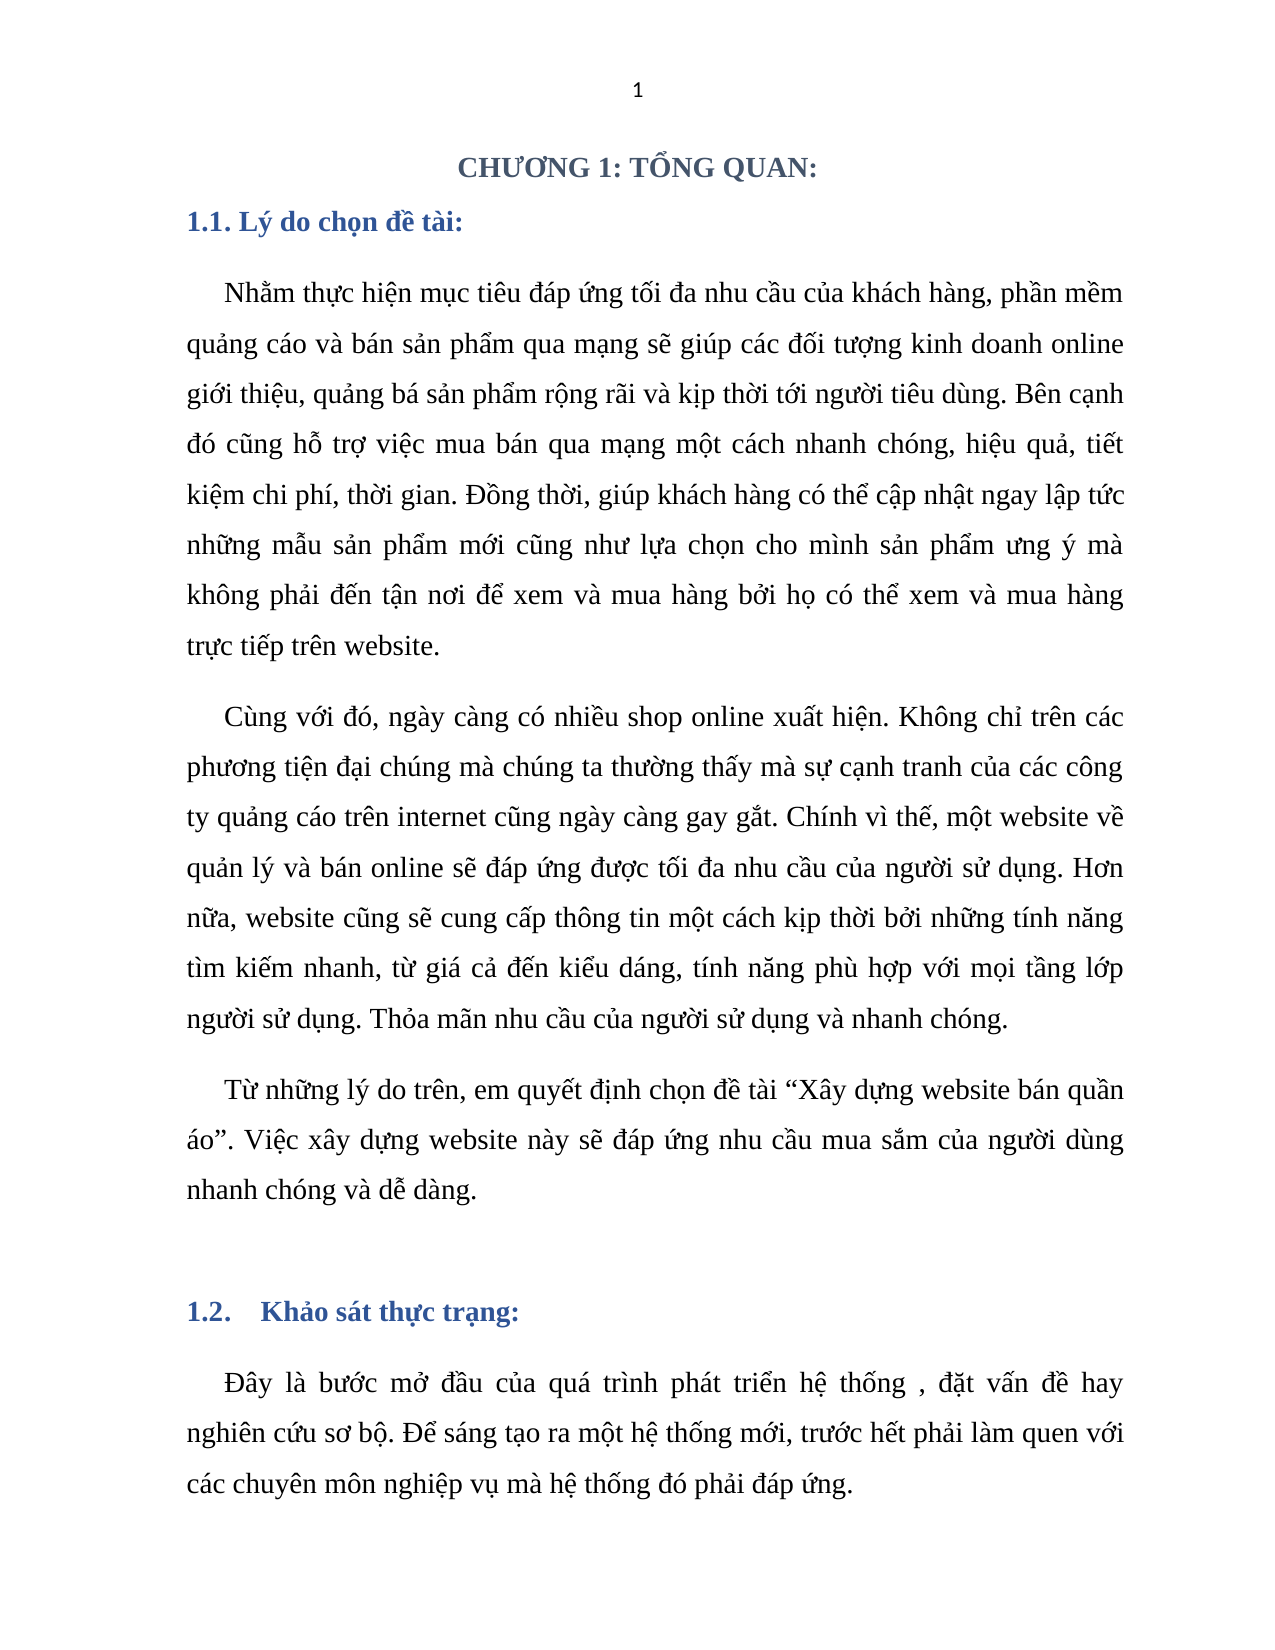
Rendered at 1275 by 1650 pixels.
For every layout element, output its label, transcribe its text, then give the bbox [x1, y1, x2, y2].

text Từ những lý do trên, em quyết định chọn đề tài “Xây dựng website bán quần áo”. Việc xây dựng website này sẽ đáp ứng nhu cầu mua sắm của người dùng nhanh chóng và dễ dàng. [186, 1072, 1125, 1206]
text Đây là bước mở đầu của quá trình phát triển hệ thống , đặt vấn đề hay nghiên cứu sơ bộ. Để sáng tạo ra một hệ thống mới, trước hết phải làm quen với các chuyên môn nghiệp vụ mà hệ thống đó phải đáp ứng. [186, 1365, 1125, 1499]
text Nhằm thực hiện mục tiêu đáp ứng tối đa nhu cầu của khách hàng, phần mềm quảng cáo và bán sản phẩm qua mạng sẽ giúp các đối tượng kinh doanh online giới thiệu, quảng bá sản phẩm rộng rãi và kịp thời tới người tiêu dùng. Bên cạnh đó cũng hỗ trợ việc mua bán qua mạng một cách nhanh chóng, hiệu quả, tiết kiệm chi phí, thời gian. Đồng thời, giúp khách hàng có thể cập nhật ngay lập tức những mẫu sản phẩm mới cũng như lựa chọn cho mình sản phẩm ưng ý mà không phải đến tận nơi để xem và mua hàng bởi họ có thể xem và mua hàng trực tiếp trên website. [186, 276, 1125, 661]
list . Khảo sát thực trạng: [186, 1294, 1125, 1327]
text CHƯƠNG 1: TỔNG QUAN: [150, 150, 1125, 183]
text Cùng với đó, ngày càng có nhiều shop online xuất hiện. Không chỉ trên các phương tiện đại chúng mà chúng ta thường thấy mà sự cạnh tranh của các công ty quảng cáo trên internet cũng ngày càng gay gắt. Chính vì thế, một website về quản lý và bán online sẽ đáp ứng được tối đa nhu cầu của người sử dụng. Hơn nữa, website cũng sẽ cung cấp thông tin một cách kịp thời bởi những tính năng tìm kiếm nhanh, từ giá cả đến kiểu dáng, tính năng phù hợp với mọi tầng lớp người sử dụng. Thỏa mãn nhu cầu của người sử dụng và nhanh chóng. [186, 699, 1125, 1034]
list . Lý do chọn đề tài: [186, 204, 1125, 238]
